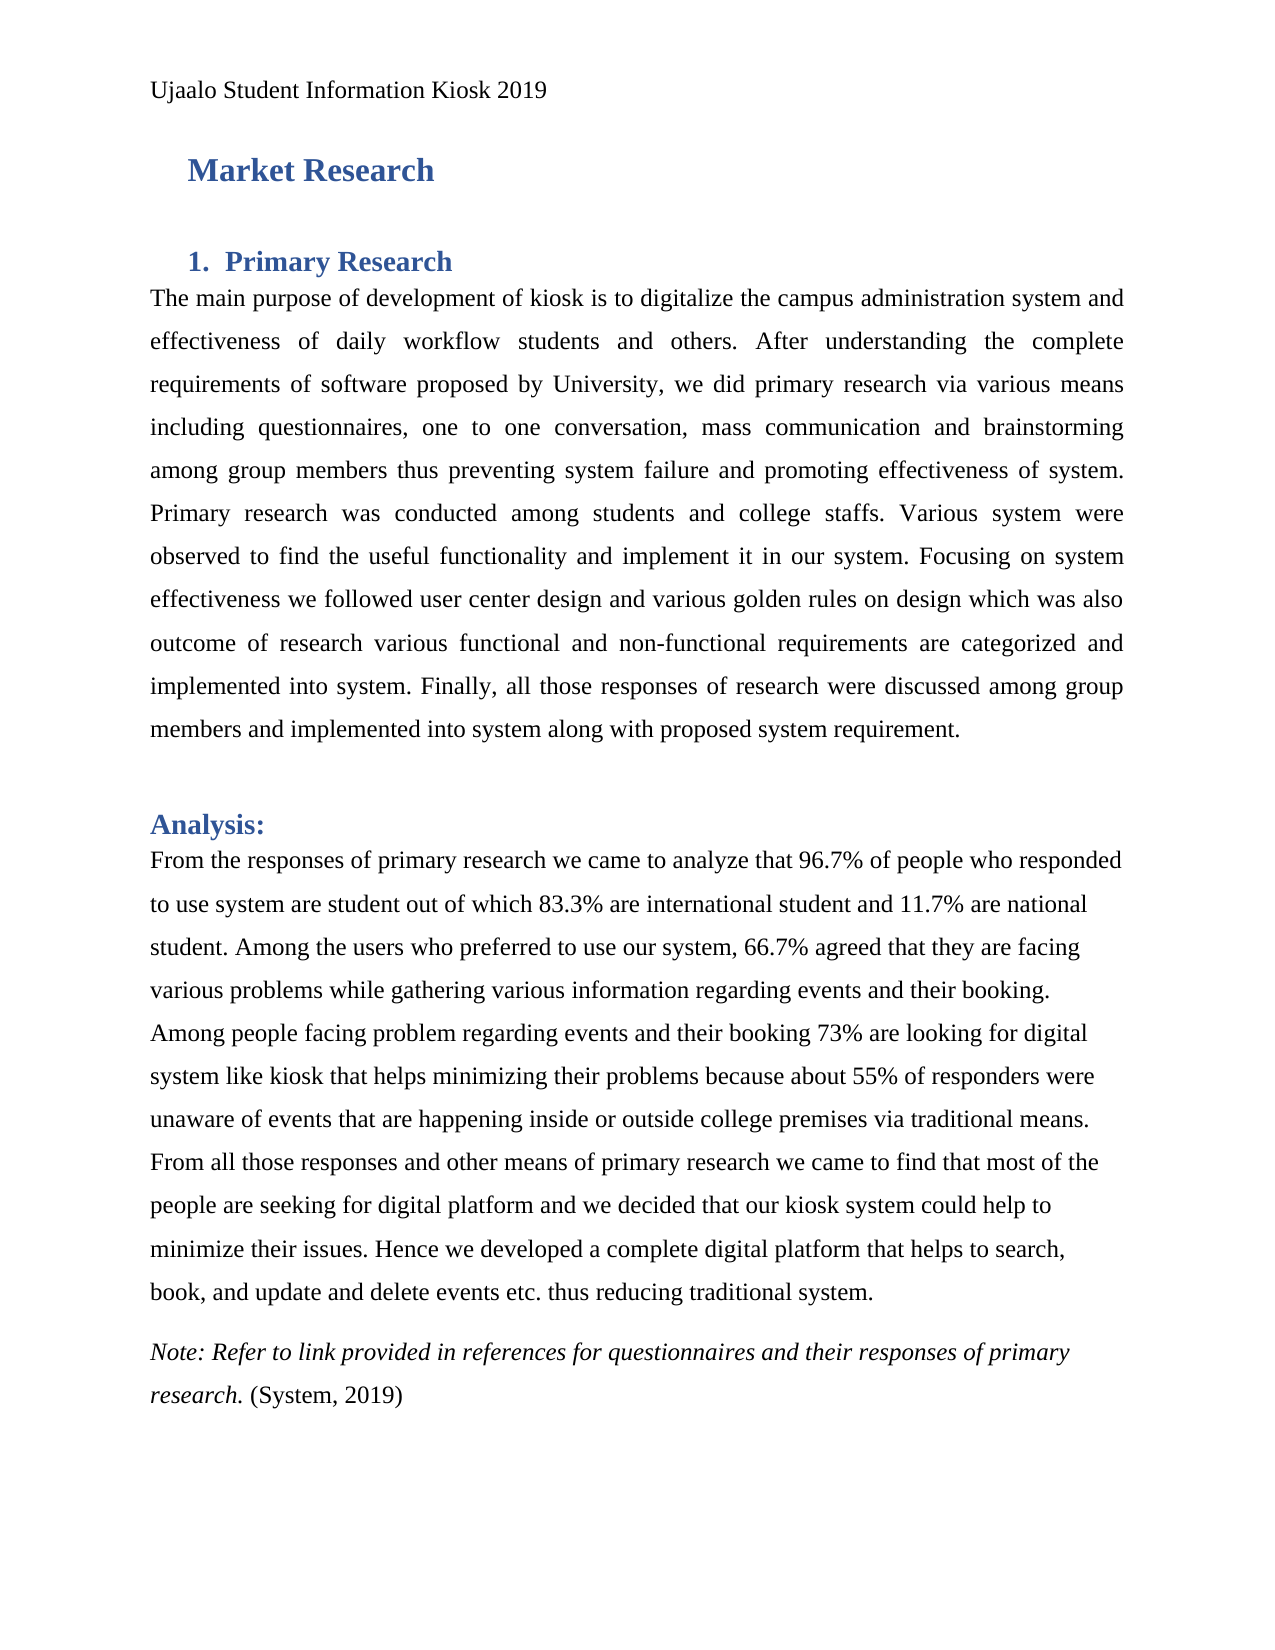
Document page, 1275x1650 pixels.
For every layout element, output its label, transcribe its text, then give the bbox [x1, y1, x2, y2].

text The main purpose of development of kiosk is to digitalize the campus administration system and effectiveness of daily workflow students and others. After understanding the complete requirements of software proposed by University, we did primary research via various means including questionnaires, one to one conversation, mass communication and brainstorming among group members thus preventing system failure and promoting effectiveness of system. Primary research was conducted among students and college staffs. Various system were observed to find the useful functionality and implement it in our system. Focusing on system effectiveness we followed user center design and various golden rules on design which was also outcome of research various functional and non-functional requirements are categorized and implemented into system. Finally, all those responses of research were discussed among group members and implemented into system along with proposed system requirement. [150, 283, 1125, 743]
subtitle Analysis: [150, 807, 1125, 841]
subtitle Market Research [187, 150, 1125, 188]
text From the responses of primary research we came to analyze that 96.7% of people who responded to use system are student out of which 83.3% are international student and 11.7% are national student. Among the users who preferred to use our system, 66.7% agreed that they are facing various problems while gathering various information regarding events and their booking. Among people facing problem regarding events and their booking 73% are looking for digital system like kiosk that helps minimizing their problems because about 55% of responders were unaware of events that are happening inside or outside college premises via traditional means. From all those responses and other means of primary research we came to find that most of the people are seeking for digital platform and we decided that our kiosk system could help to minimize their issues. Hence we developed a complete digital platform that helps to search, book, and update and delete events etc. thus reducing traditional system. [150, 846, 1125, 1306]
subtitle Primary Research [187, 244, 1125, 278]
text Note: Refer to link provided in references for questionnaires and their responses of primary research. [150, 1337, 1125, 1408]
